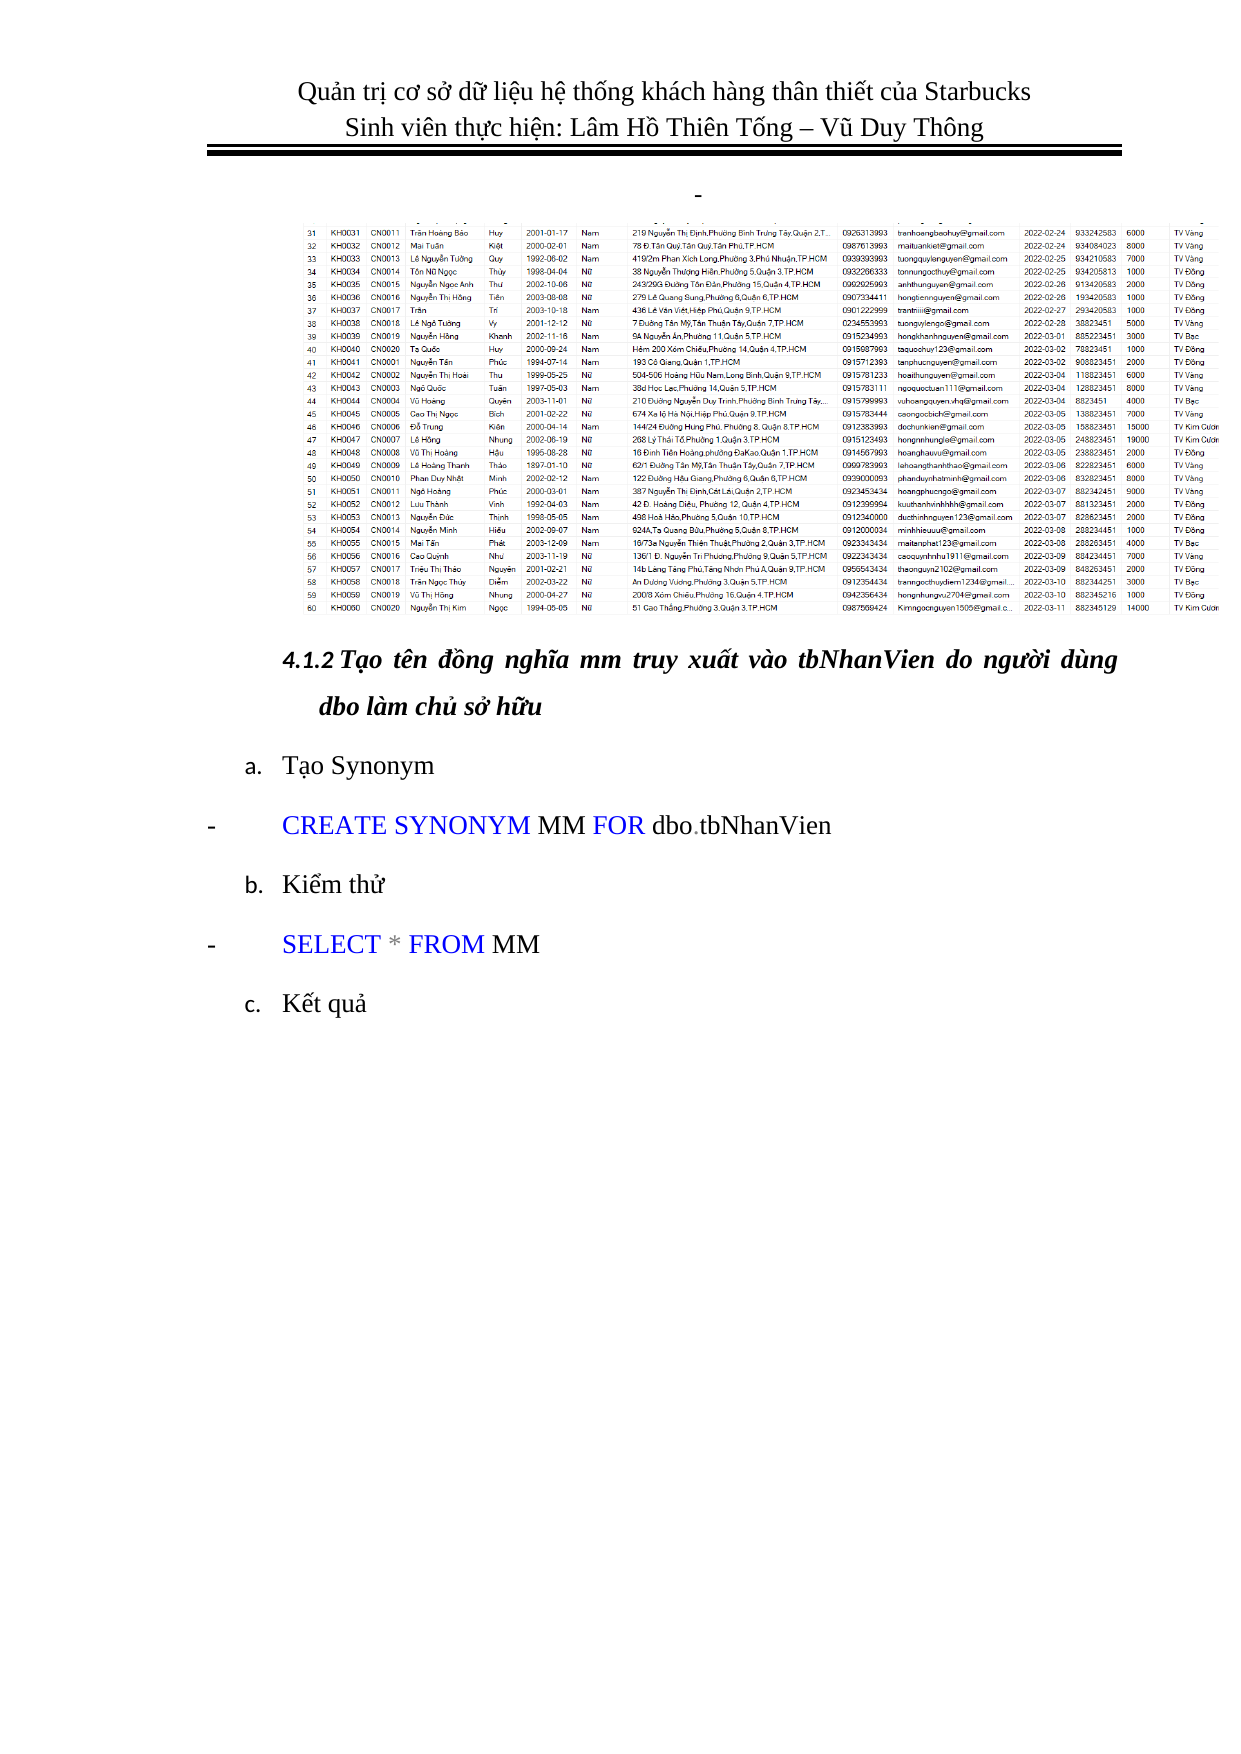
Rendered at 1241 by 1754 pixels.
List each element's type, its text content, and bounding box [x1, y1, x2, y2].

picture [303, 223, 1219, 616]
list Kết quả [244, 987, 1122, 1019]
text SELECT * FROM MM [207, 928, 1122, 959]
list Kiểm thử [244, 868, 1122, 900]
text CREATE SYNONYM MM FOR dbo.tbNhanVien [207, 809, 1122, 840]
text Tạo tên đồng nghĩa mm truy xuất vào tbNhanVien do người dùng dbo làm chủ sở hữu [282, 643, 1122, 721]
list Tạo Synonym [244, 749, 1122, 781]
